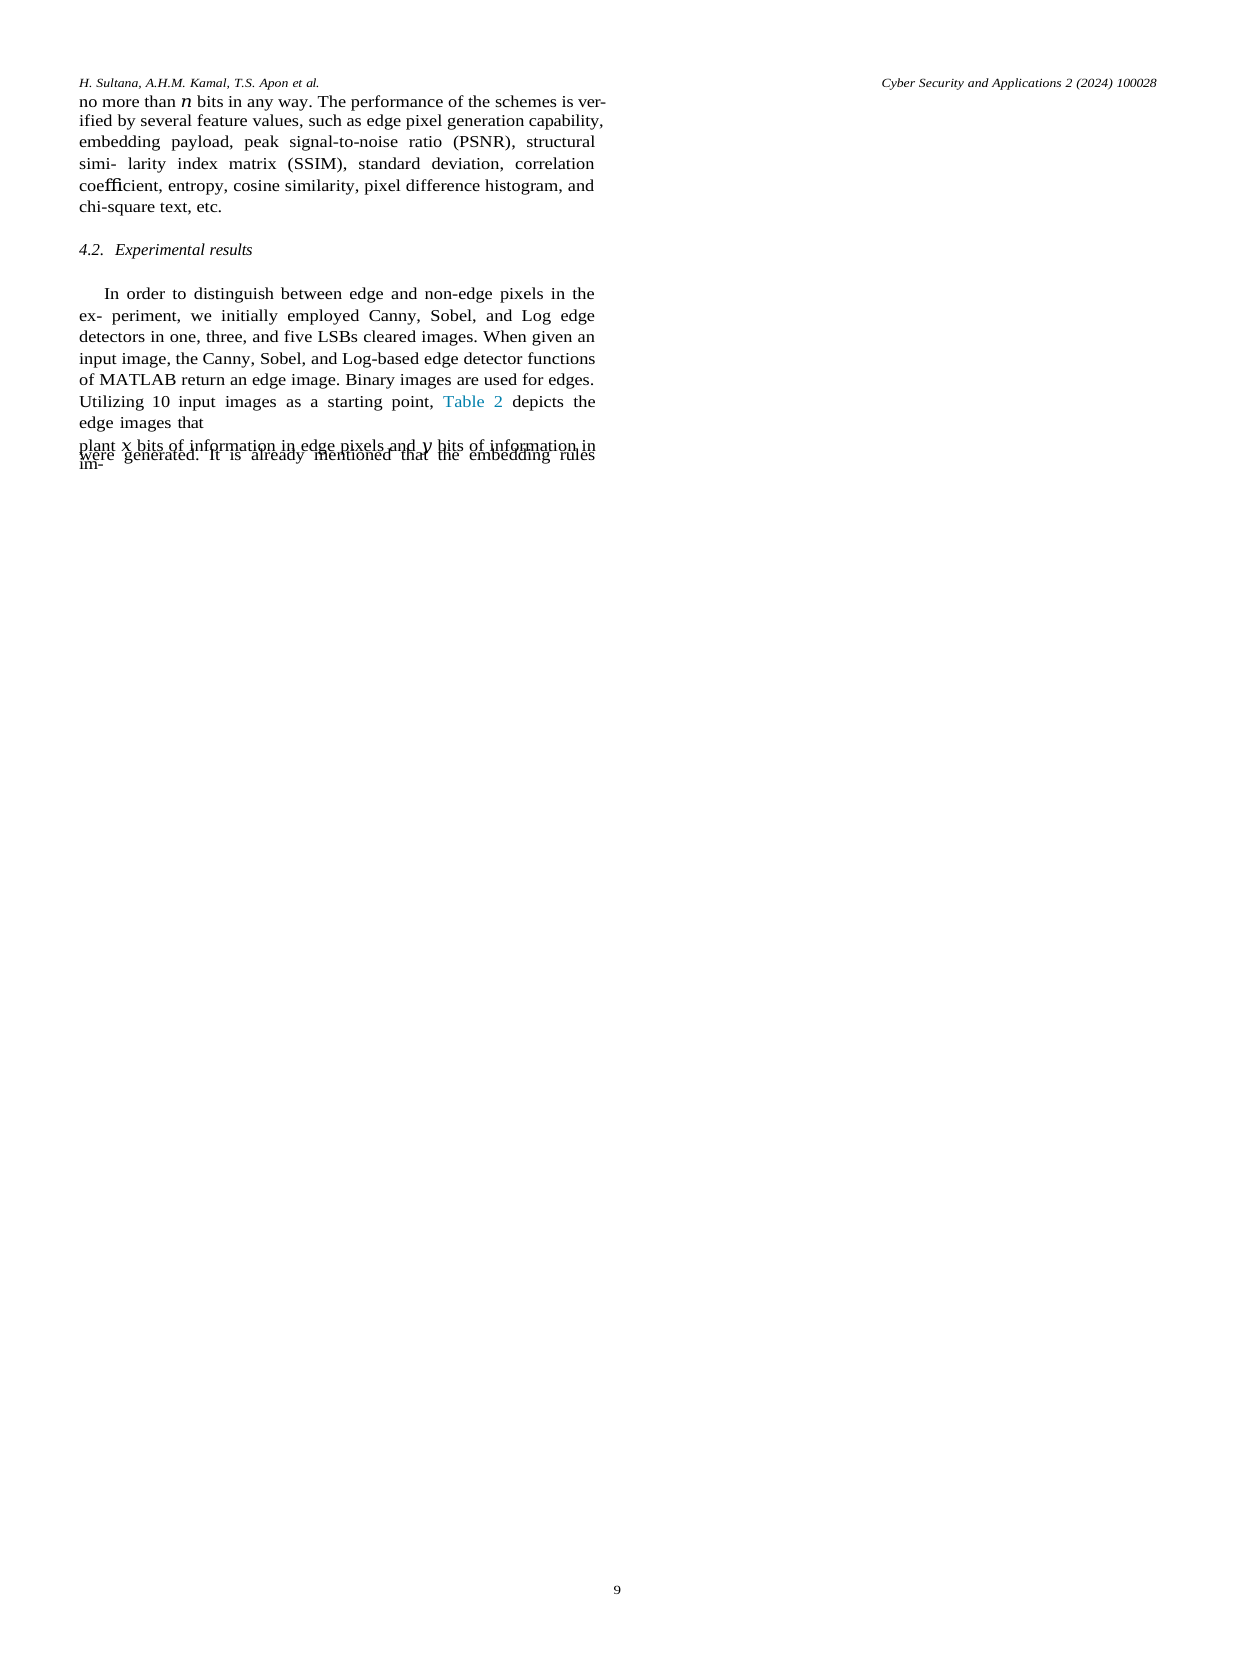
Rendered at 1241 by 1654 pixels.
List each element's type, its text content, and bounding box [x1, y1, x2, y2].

list Experimental results [79, 240, 608, 259]
text no more than 𝑛 bits in any way. The performance of the schemes is ver- [79, 89, 608, 112]
text plant 𝑥 bits of information in edge pixels and 𝑦 bits of information in were generated. It is already mentioned that the embedding rules im- [79, 443, 596, 473]
text embedding payload, peak signal-to-noise ratio (PSNR), structural simi- larity index matrix (SSIM), standard deviation, correlation coeﬃcient, entropy, cosine similarity, pixel difference histogram, and chi-square text, etc. [79, 132, 595, 216]
text In order to distinguish between edge and non-edge pixels in the ex- periment, we initially employed Canny, Sobel, and Log edge detectors in one, three, and five LSBs cleared images. When given an input image, the Canny, Sobel, and Log-based edge detector functions of MATLAB return an edge image. Binary images are used for edges. Utilizing 10 input images as a starting point, Table 2 depicts the edge images that [79, 284, 596, 432]
text ified by several feature values, such as edge pixel generation capability, [79, 112, 608, 129]
picture [471, 395, 475, 407]
